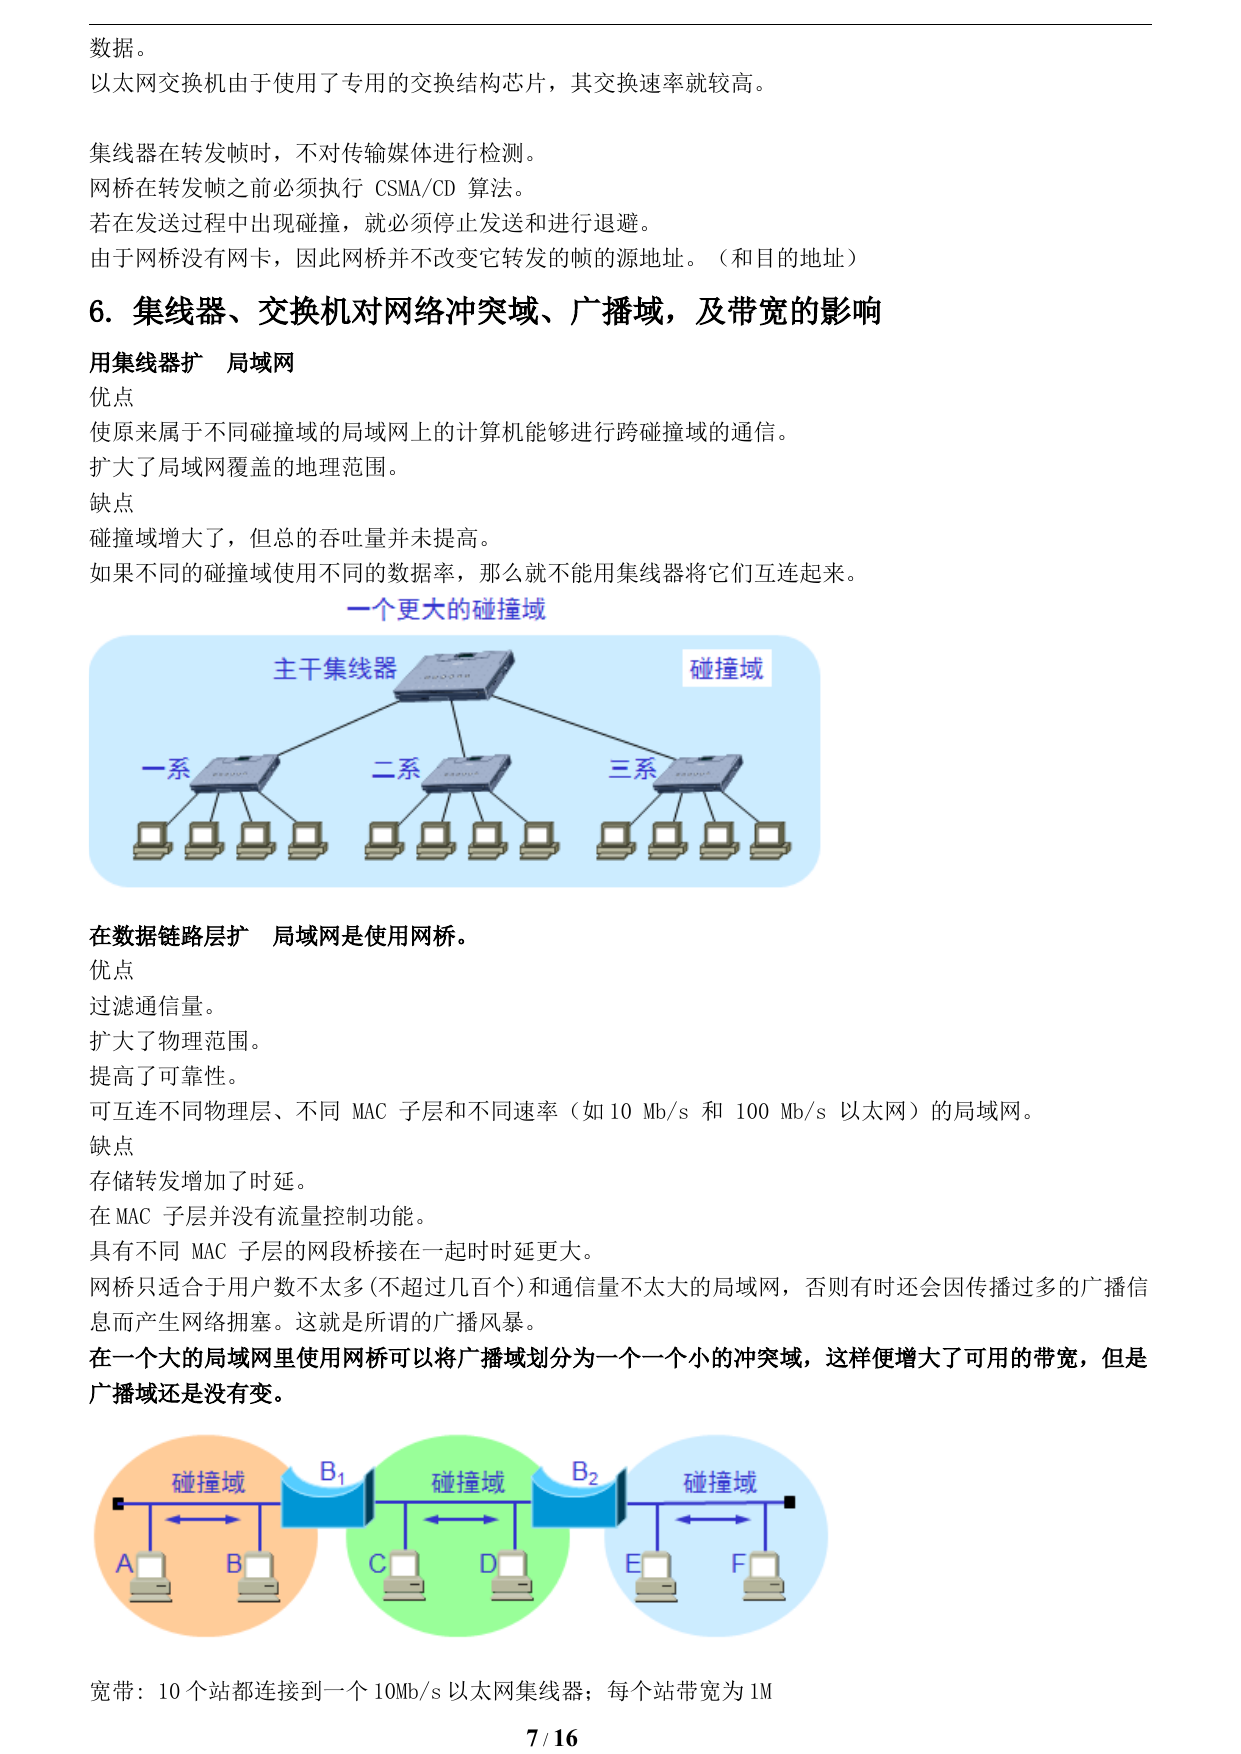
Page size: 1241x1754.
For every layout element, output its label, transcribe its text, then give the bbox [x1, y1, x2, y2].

picture [88, 1410, 833, 1656]
text 具有不同 MAC 子层的网段桥接在一起时时延更大。 [89, 1234, 1152, 1266]
text 若在发送过程中出现碰撞，就必须停止发送和进行退避。 [89, 206, 1152, 238]
text 在数据链路层扩展局域网是使用网桥。 [89, 918, 1152, 950]
text 存储转发增加了时延。 [89, 1163, 1152, 1196]
text 可互连不同物理层、不同 MAC 子层和不同速率（如10 Mb/s 和 100 Mb/s 以太网）的局域网。 [89, 1093, 1152, 1126]
text 用集线器扩展局域网 [89, 344, 1152, 377]
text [89, 30, 1152, 63]
text 集线器在转发帧时，不对传输媒体进行检测。 [89, 136, 1152, 168]
text 扩大了局域网覆盖的地理范围。 [89, 450, 1152, 482]
text 提高了可靠性。 [89, 1058, 1152, 1091]
text 在一个大的局域网里使用网桥可以将广播域划分为一个一个小的冲突域，这样便增大了可用的带宽，但是广播域还是没有变。 [89, 1340, 1152, 1408]
text 网桥只适合于用户数不太多(不超过几百个)和通信量不太大的局域网，否则有时还会因传播过多的广播信息而产生网络拥塞。这就是所谓的广播风暴。 [89, 1269, 1152, 1337]
text 缺点 [89, 485, 1152, 517]
text 网桥在转发帧之前必须执行 CSMA/CD 算法。 [89, 171, 1152, 203]
text 宽带: 10个站都连接到一个10Mb/s以太网集线器；每个站带宽为1M [89, 1673, 1152, 1706]
text 优点 [89, 953, 1152, 985]
text 使原来属于不同碰撞域的局域网上的计算机能够进行跨碰撞域的通信。 [89, 415, 1152, 447]
subtitle 集线器、交换机对网络冲突域、广播域，及带宽的影响 [89, 276, 1152, 341]
text 在MAC 子层并没有流量控制功能。 [89, 1199, 1152, 1231]
text 缺点 [89, 1128, 1152, 1161]
text 由于网桥没有网卡，因此网桥并不改变它转发的帧的源地址。（和目的地址） [89, 241, 1152, 273]
text 以太网交换机由于使用了专用的交换结构芯片，其交换速率就较高。 [89, 65, 1152, 98]
picture [88, 590, 830, 897]
text 扩大了物理范围。 [89, 1023, 1152, 1056]
text 优点 [89, 379, 1152, 412]
text 碰撞域增大了，但总的吞吐量并未提高。 [89, 520, 1152, 552]
text 如果不同的碰撞域使用不同的数据率，那么就不能用集线器将它们互连起来。 [89, 555, 1152, 588]
text 过滤通信量。 [89, 988, 1152, 1021]
